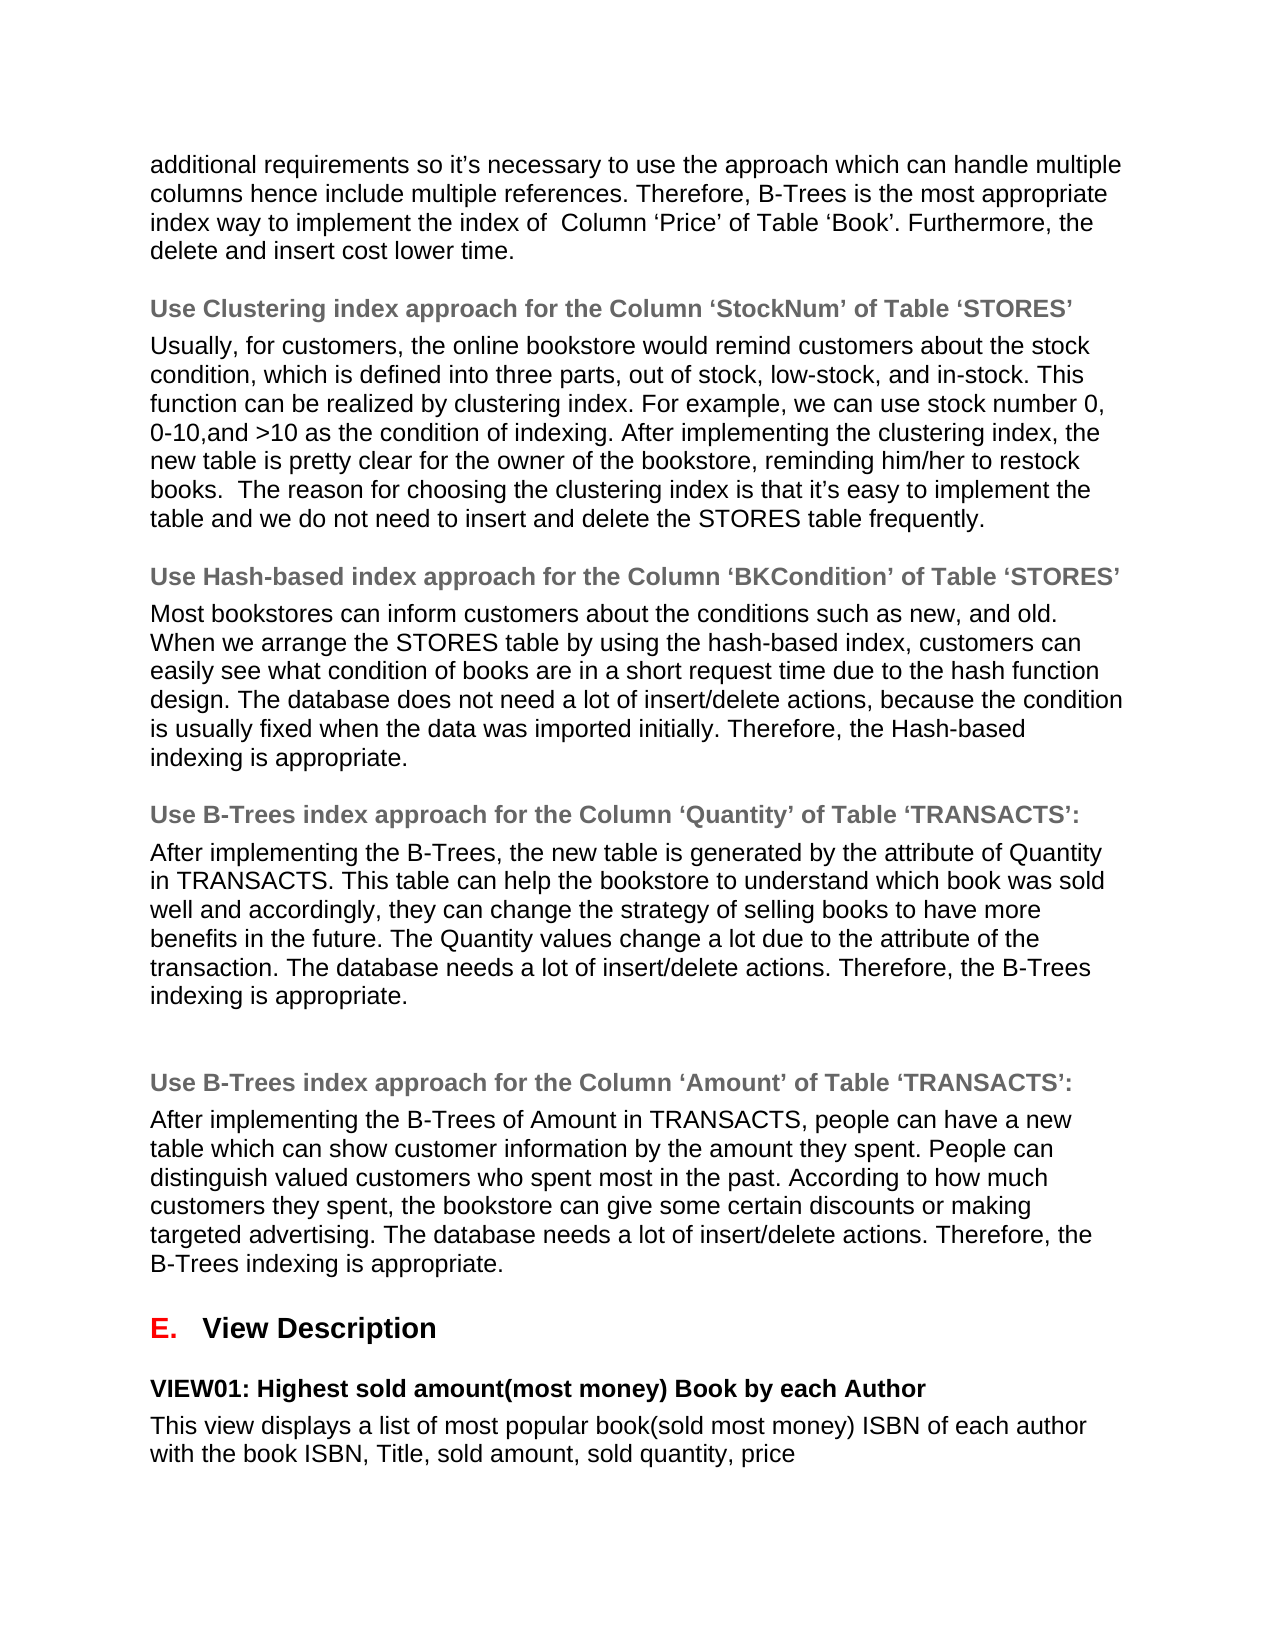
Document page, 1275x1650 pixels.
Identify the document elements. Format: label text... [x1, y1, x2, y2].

subtitle Use Clustering index approach for the Column ‘StockNum’ of Table ‘STORES’ [150, 294, 1125, 323]
subtitle Use B-Trees index approach for the Column ‘Quantity’ of Table ‘TRANSACTS’: [150, 800, 1125, 829]
subtitle E. View Description [150, 1311, 1125, 1344]
subtitle Use Hash-based index approach for the Column ‘BKCondition’ of Table ‘STORES’ [150, 562, 1125, 590]
subtitle VIEW01: Highest sold amount(most money) Book by each Author [150, 1373, 1125, 1402]
text After implementing the B-Trees of Amount in TRANSACTS, people can have a new table which can show customer information by the amount they spent. People can distinguish valued customers who spent most in the past. According to how much customers they spent, the bookstore can give some certain discounts or making targeted advertising. The database needs a lot of insert/delete actions. Therefore, the B-Trees indexing is appropriate. [150, 1105, 1125, 1277]
text Most bookstores can inform customers about the conditions such as new, and old. When we arrange the STORES table by using the hash-based index, customers can easily see what condition of books are in a short request time due to the hash function design. The database does not need a lot of insert/delete actions, because the condition is usually fixed when the data was imported initially. Therefore, the Hash-based indexing is appropriate. [150, 599, 1125, 771]
text This view displays a list of most popular book(sold most money) ISBN of each author with the book ISBN, Title, sold amount, sold quantity, price [150, 1411, 1125, 1468]
text After implementing the B-Trees, the new table is generated by the attribute of Quantity in TRANSACTS. This table can help the bookstore to understand which book was sold well and accordingly, they can change the strategy of selling books to have more benefits in the future. The Quantity values change a lot due to the attribute of the transaction. The database needs a lot of insert/delete actions. Therefore, the B-Trees indexing is appropriate. [150, 837, 1125, 1010]
text Usually, for customers, the online bookstore would remind customers about the stock condition, which is defined into three parts, out of stock, low-stock, and in-stock. This function can be realized by clustering index. For example, we can use stock number 0, 0-10,and >10 as the condition of indexing. After implementing the clustering index, the new table is pretty clear for the owner of the bookstore, reminding him/her to restock books. The reason for choosing the clustering index is that it’s easy to implement the table and we do not need to insert and delete the STORES table frequently. [150, 331, 1125, 532]
subtitle Use B-Trees index approach for the Column ‘Amount’ of Table ‘TRANSACTS’: [150, 1068, 1125, 1097]
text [150, 150, 1125, 265]
